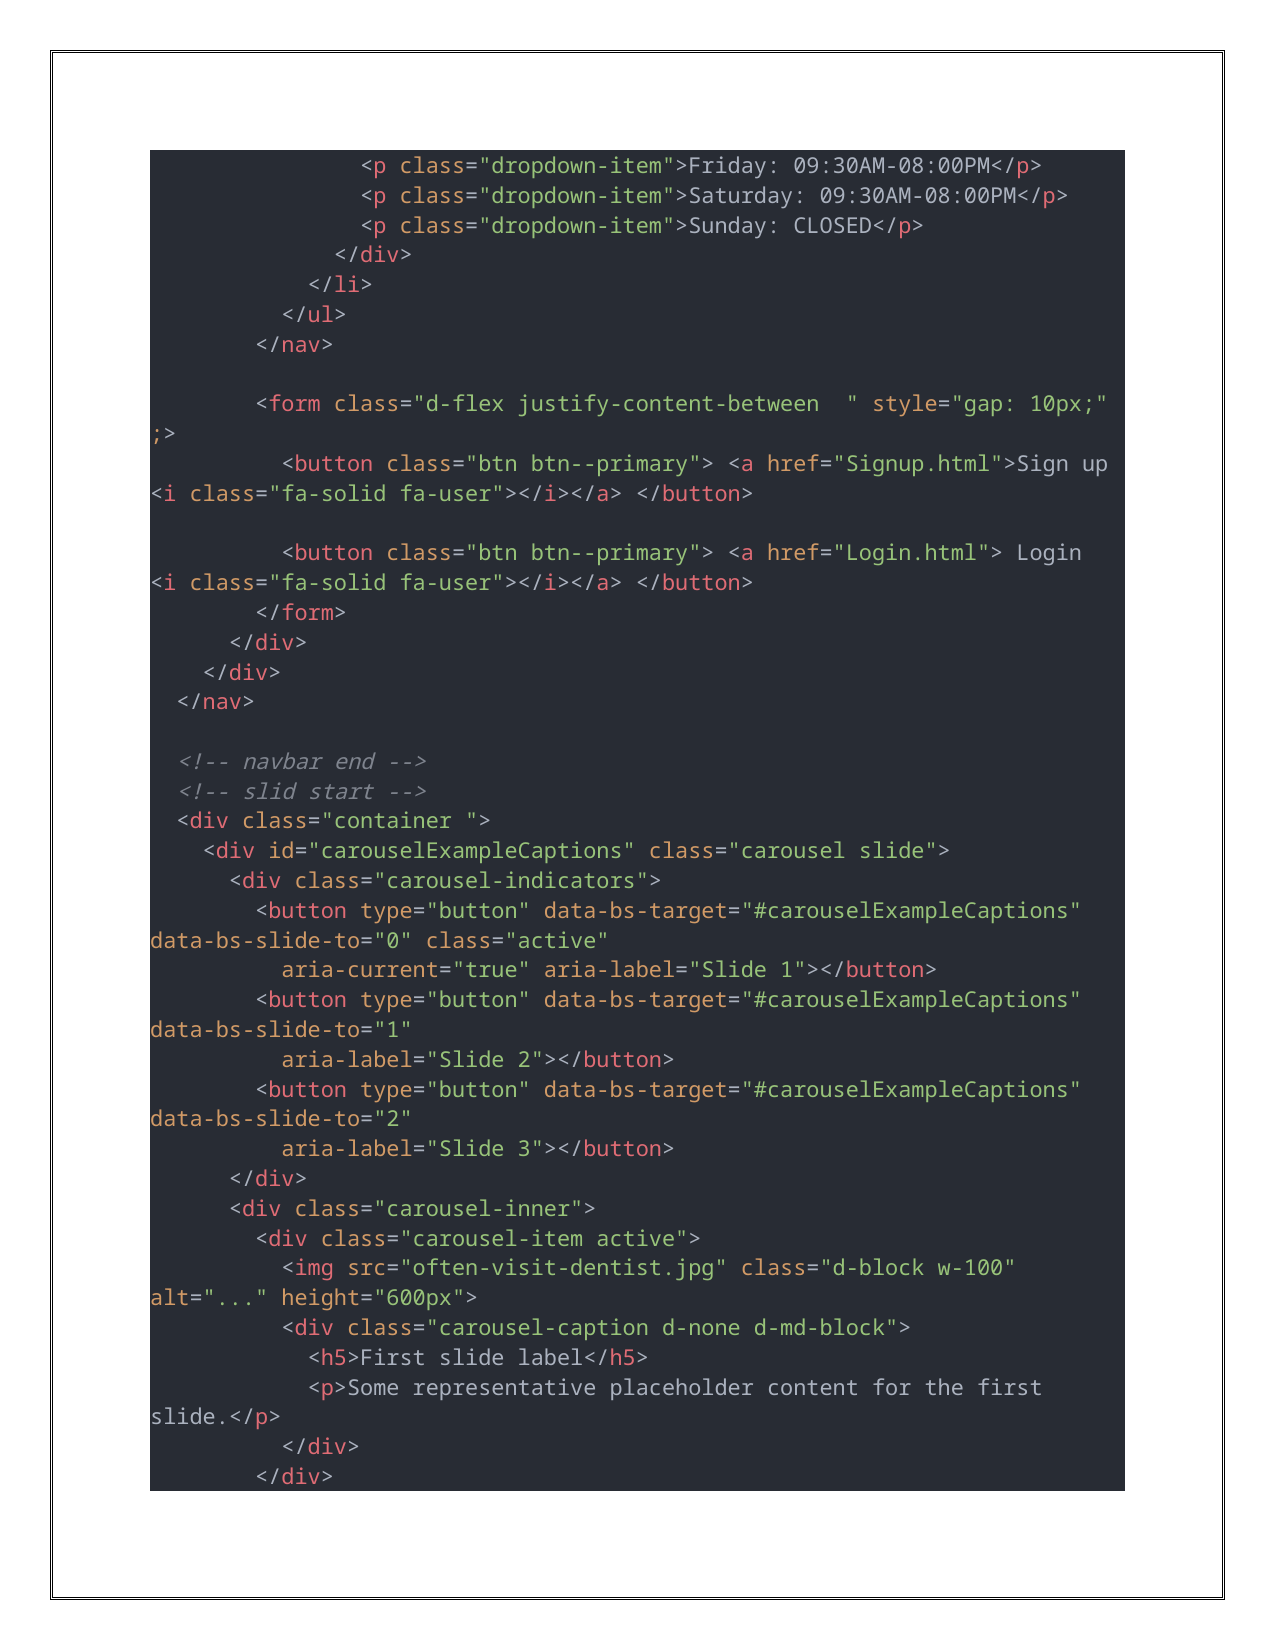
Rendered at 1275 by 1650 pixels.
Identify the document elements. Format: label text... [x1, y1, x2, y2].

text <!-- slid start --> [150, 776, 1125, 805]
text </li> [150, 269, 1125, 299]
text <p class="dropdown-item">Sunday: CLOSED</p> [150, 209, 1125, 239]
text </nav> [150, 329, 1125, 358]
text <button type="button" data-bs-target="#carouselExampleCaptions" data-bs-slide-to="1" [150, 984, 1125, 1044]
text <div class="container "> [150, 805, 1125, 835]
text <img src="often-visit-dentist.jpg" class="d-block w-100" alt="..." height="600px"> [150, 1252, 1125, 1312]
text <h5>First slide label</h5> [150, 1342, 1125, 1371]
text <div class="carousel-indicators"> [150, 865, 1125, 895]
text </div> [150, 1431, 1125, 1461]
text </div> [150, 1163, 1125, 1193]
text <div class="carousel-caption d-none d-md-block"> [150, 1312, 1125, 1342]
text aria-label="Slide 3"></button> [150, 1133, 1125, 1163]
text <button class="btn btn--primary"> <a href="Signup.html">Sign up <i class="fa-solid fa-user"></i></a> </button> [150, 448, 1125, 507]
text <p>Some representative placeholder content for the first slide.</p> [150, 1371, 1125, 1431]
text <p class="dropdown-item">Saturday: 09:30AM-08:00PM</p> [150, 180, 1125, 209]
text </nav> [150, 686, 1125, 716]
text <button class="btn btn--primary"> <a href="Login.html"> Login <i class="fa-solid fa-user"></i></a> </button> [150, 537, 1125, 597]
text <div class="carousel-inner"> [150, 1193, 1125, 1222]
text aria-current="true" aria-label="Slide 1"></button> [150, 954, 1125, 984]
text <div id="carouselExampleCaptions" class="carousel slide"> [150, 835, 1125, 865]
text <button type="button" data-bs-target="#carouselExampleCaptions" data-bs-slide-to="0" class="active" [150, 895, 1125, 954]
text </div> [150, 627, 1125, 656]
text aria-label="Slide 2"></button> [150, 1044, 1125, 1073]
text <form class="d-flex justify-content-between " style="gap: 10px;" ;> [150, 388, 1125, 448]
text </form> [150, 597, 1125, 627]
text <p class="dropdown-item">Friday: 09:30AM-08:00PM</p> [150, 150, 1125, 180]
text </div> [150, 1461, 1125, 1491]
text </div> [150, 239, 1125, 269]
text <button type="button" data-bs-target="#carouselExampleCaptions" data-bs-slide-to="2" [150, 1073, 1125, 1133]
text <div class="carousel-item active"> [150, 1222, 1125, 1252]
text </ul> [150, 299, 1125, 329]
text <!-- navbar end --> [150, 746, 1125, 776]
text </div> [150, 656, 1125, 686]
